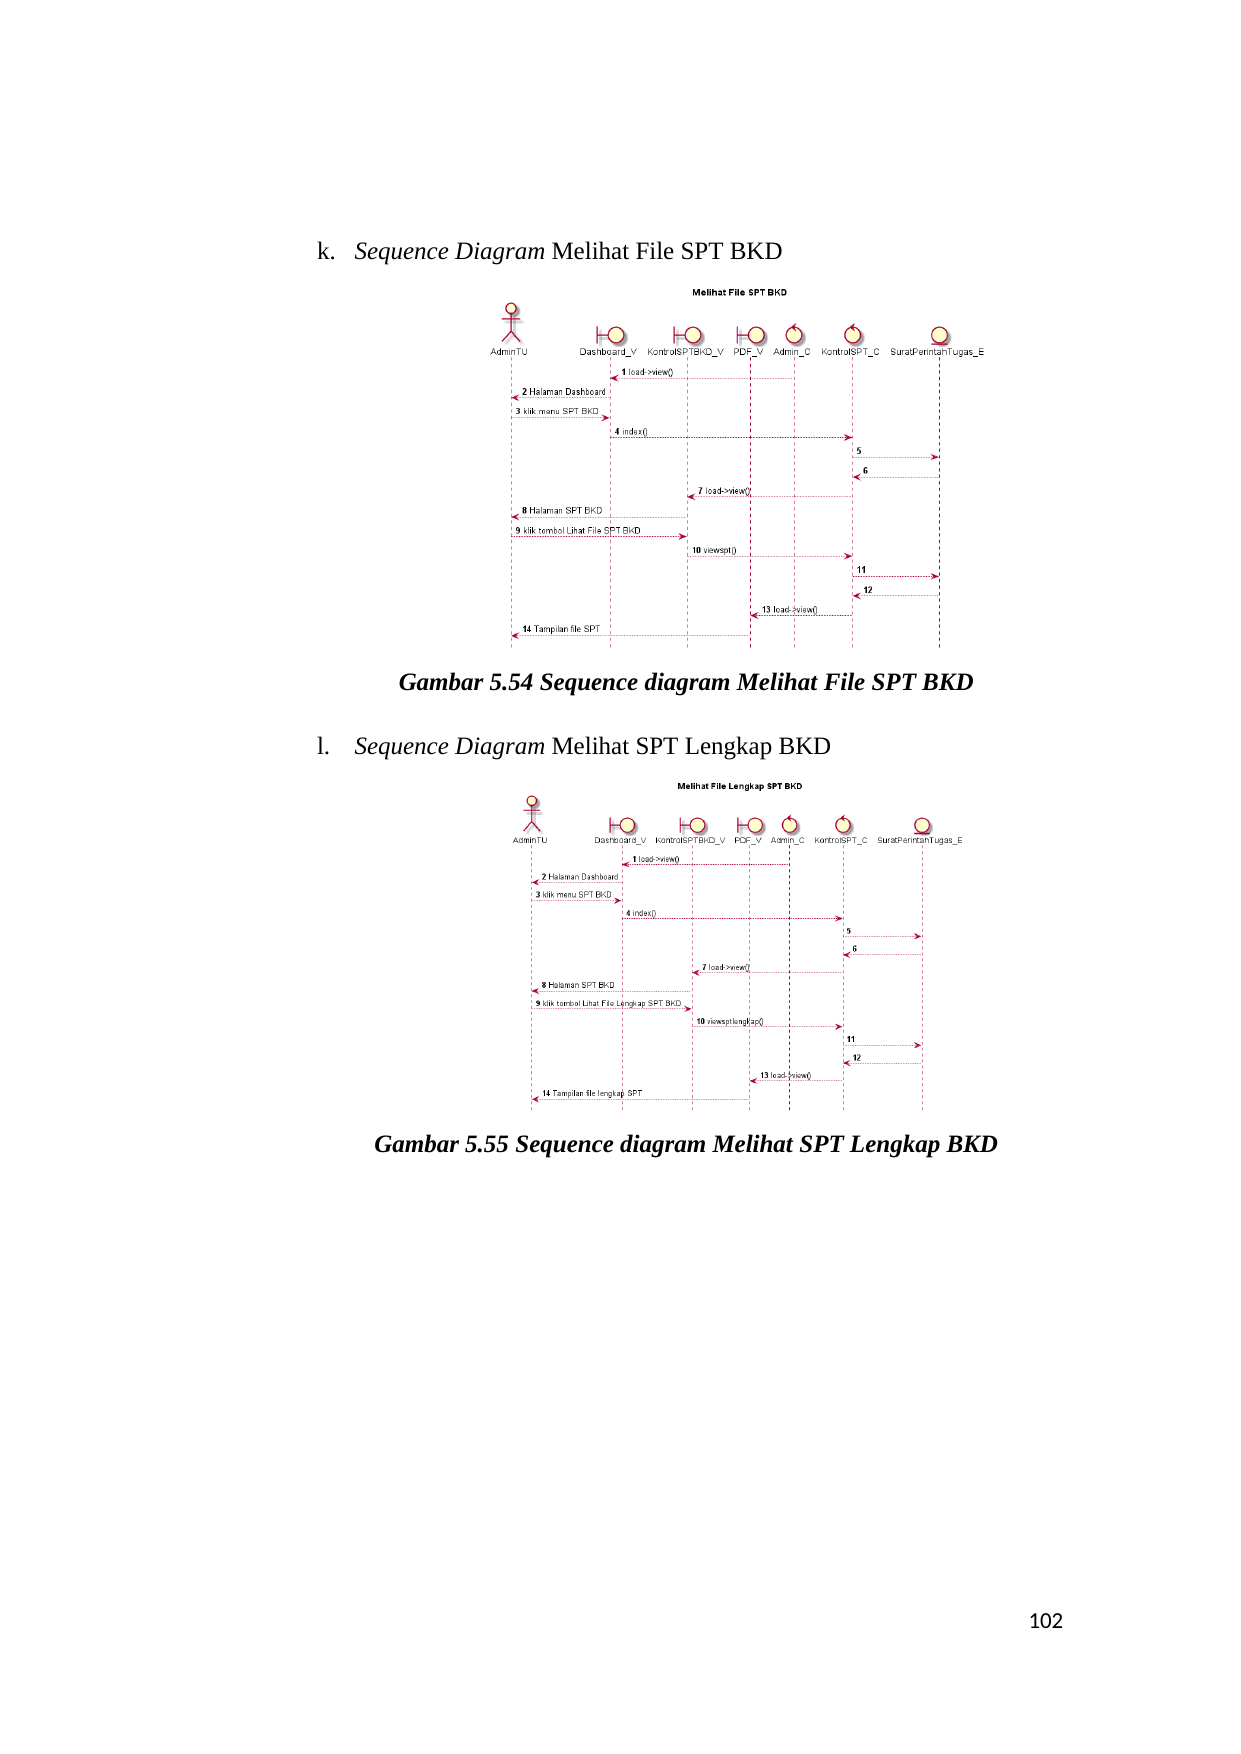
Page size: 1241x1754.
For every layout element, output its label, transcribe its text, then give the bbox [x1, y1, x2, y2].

picture [486, 279, 991, 654]
list Sequence Diagram Melihat SPT Lengkap BKD [317, 731, 1063, 760]
text Gambar 5.54 Sequence diagram Melihat File SPT BKD [311, 667, 1063, 696]
list Sequence Diagram Melihat File SPT BKD [317, 236, 1063, 265]
picture [508, 774, 969, 1116]
text Gambar 5.55 Sequence diagram Melihat SPT Lengkap BKD [311, 1129, 1063, 1158]
